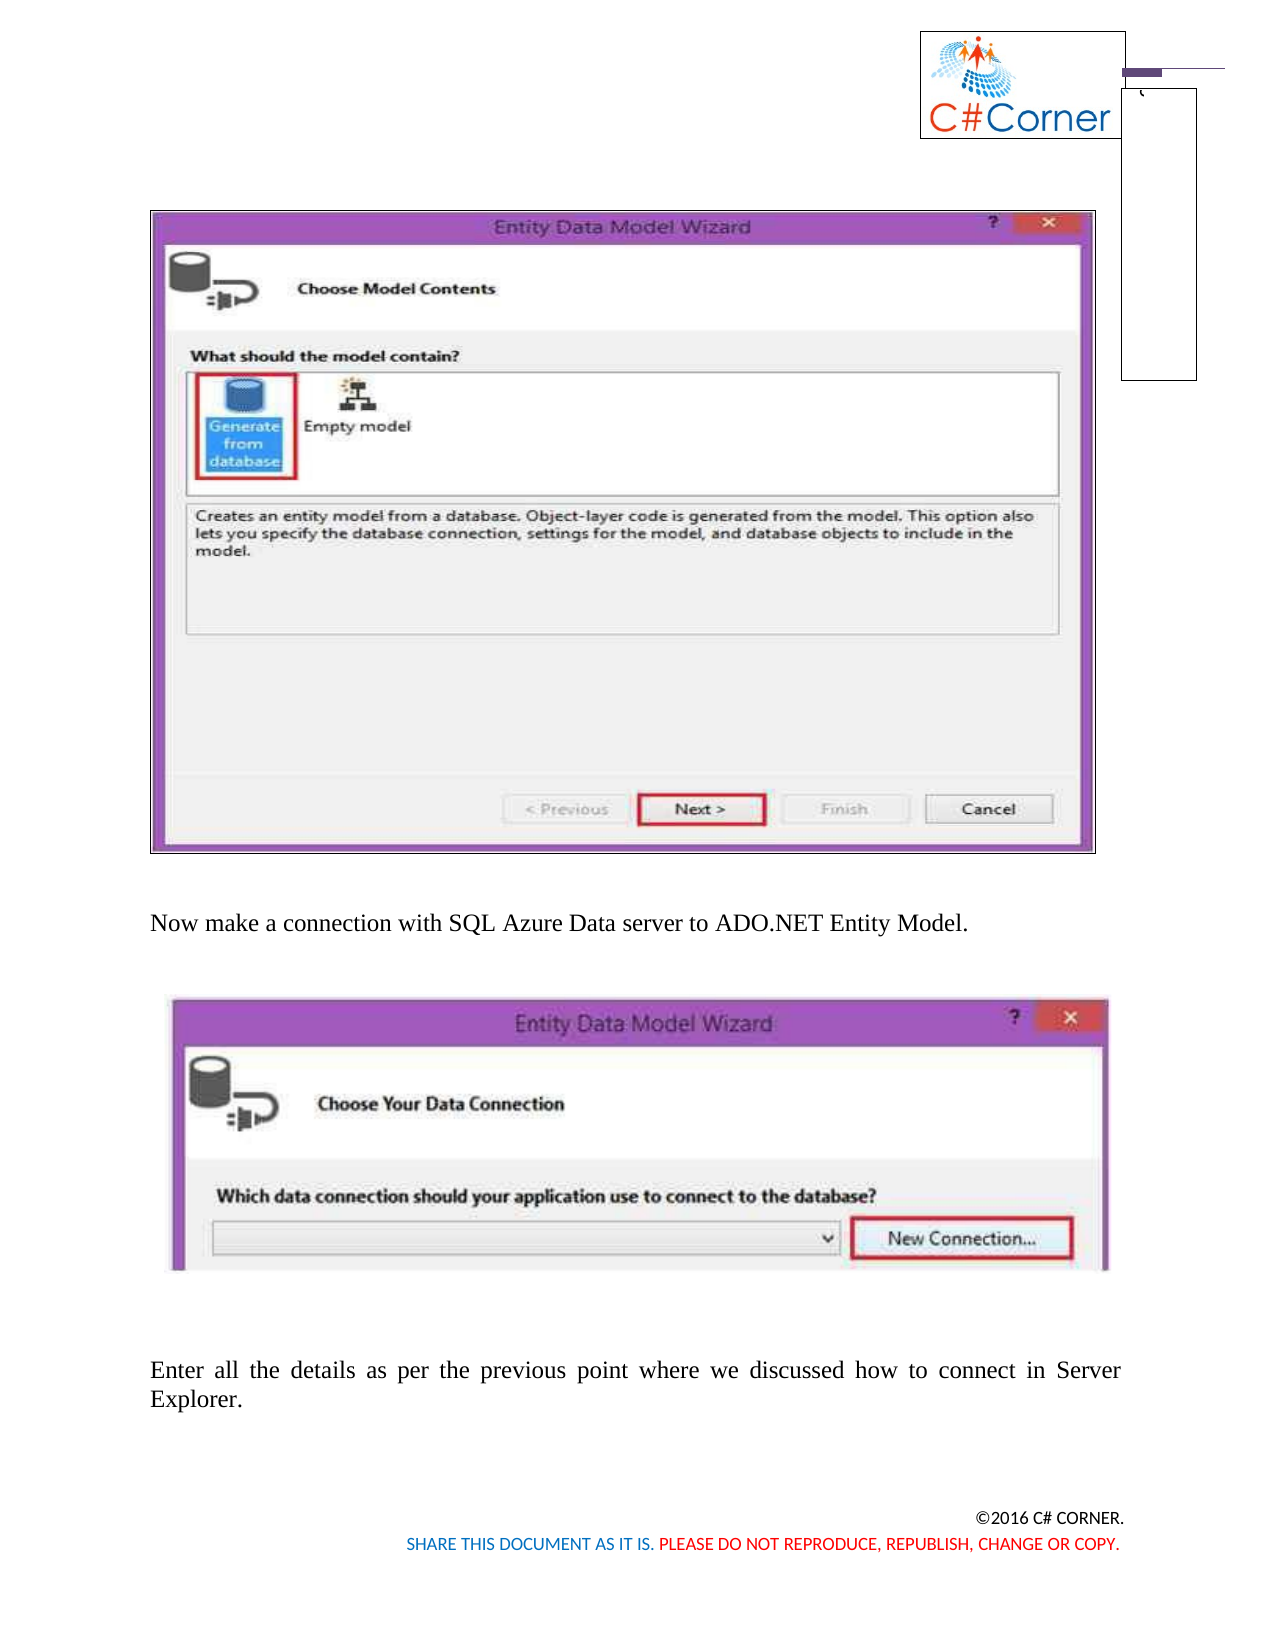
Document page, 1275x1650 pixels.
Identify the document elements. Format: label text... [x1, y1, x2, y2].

picture [164, 994, 1112, 1274]
text Enter all the details as per the previous point where we discussed how to connect in Server Explorer. [150, 1356, 1211, 1413]
picture [921, 32, 1125, 138]
text Now make a connection with SQL Azure Data server to ADO.NET Entity Model. [150, 908, 1275, 937]
picture [151, 211, 1095, 853]
picture [1122, 89, 1196, 380]
